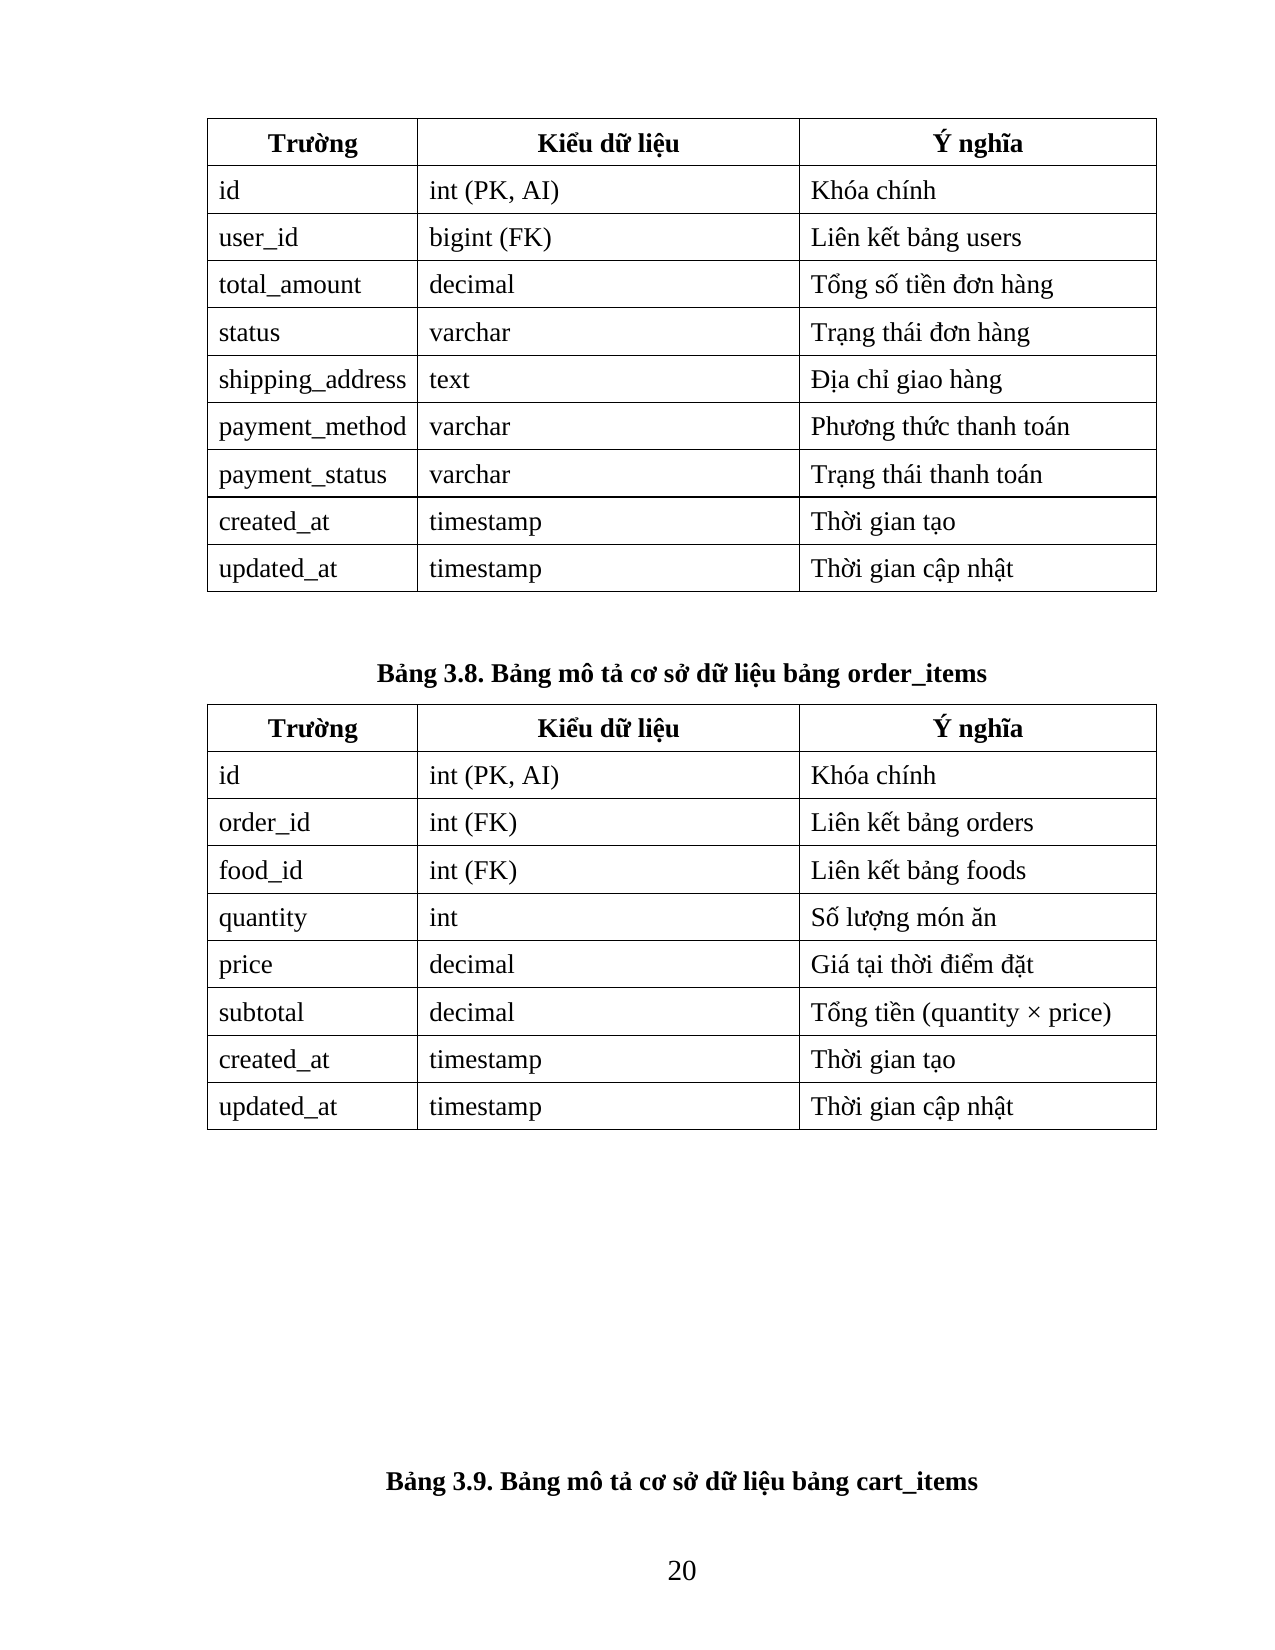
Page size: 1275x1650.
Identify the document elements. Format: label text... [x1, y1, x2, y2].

table_cell decimal [418, 988, 799, 1034]
text Bảng 3.9. Bảng mô tả cơ sở dữ liệu bảng cart_items [207, 1466, 1157, 1497]
table_cell timestamp [418, 545, 799, 591]
table_cell Trạng thái thanh toán [800, 450, 1156, 496]
table_cell Liên kết bảng orders [800, 799, 1156, 845]
text Bảng 3.8. Bảng mô tả cơ sở dữ liệu bảng order_items [207, 657, 1157, 688]
table_header Trường [208, 119, 417, 165]
table_cell text [418, 356, 799, 402]
table_cell timestamp [418, 1083, 799, 1129]
table_cell updated_at [208, 545, 417, 591]
table_cell varchar [418, 450, 799, 496]
table_cell Liên kết bảng users [800, 214, 1156, 260]
table_cell int [418, 894, 799, 940]
table_cell decimal [418, 261, 799, 307]
table_cell status [208, 308, 417, 354]
table_header Kiểu dữ liệu [418, 705, 799, 751]
table_cell int (PK, AI) [418, 752, 799, 798]
table_cell varchar [418, 403, 799, 449]
table_cell payment_status [208, 450, 417, 496]
table_header Ý nghĩa [800, 119, 1156, 165]
table_cell id [208, 752, 417, 798]
table_cell int (FK) [418, 846, 799, 893]
table_header Trường [208, 705, 417, 751]
table_cell Khóa chính [800, 166, 1156, 213]
table_cell Khóa chính [800, 752, 1156, 798]
table_cell quantity [208, 894, 417, 940]
table_cell total_amount [208, 261, 417, 307]
table_cell Thời gian cập nhật [800, 1083, 1156, 1129]
table_cell varchar [418, 308, 799, 354]
table_cell Trạng thái đơn hàng [800, 308, 1156, 354]
table_header Ý nghĩa [800, 705, 1156, 751]
table_cell user_id [208, 214, 417, 260]
table_cell subtotal [208, 988, 417, 1034]
table_cell food_id [208, 846, 417, 893]
table_cell Thời gian tạo [800, 1036, 1156, 1082]
table_cell shipping_address [208, 356, 417, 402]
table_cell Giá tại thời điểm đặt [800, 941, 1156, 987]
table_cell Tổng số tiền đơn hàng [800, 261, 1156, 307]
table_cell timestamp [418, 498, 799, 544]
table_cell Địa chỉ giao hàng [800, 356, 1156, 402]
table_cell Thời gian tạo [800, 498, 1156, 544]
table_cell price [208, 941, 417, 987]
table_cell Số lượng món ăn [800, 894, 1156, 940]
table_cell Tổng tiền (quantity × price) [800, 988, 1156, 1034]
table_cell int (PK, AI) [418, 166, 799, 213]
table_header Kiểu dữ liệu [418, 119, 799, 165]
table_cell order_id [208, 799, 417, 845]
table_cell int (FK) [418, 799, 799, 845]
table_cell id [208, 166, 417, 213]
table_cell created_at [208, 498, 417, 544]
table_cell created_at [208, 1036, 417, 1082]
table_cell timestamp [418, 1036, 799, 1082]
table_cell Phương thức thanh toán [800, 403, 1156, 449]
table_cell Liên kết bảng foods [800, 846, 1156, 893]
table_cell updated_at [208, 1083, 417, 1129]
table_cell bigint (FK) [418, 214, 799, 260]
table_cell decimal [418, 941, 799, 987]
table_cell Thời gian cập nhật [800, 545, 1156, 591]
table_cell payment_method [208, 403, 417, 449]
